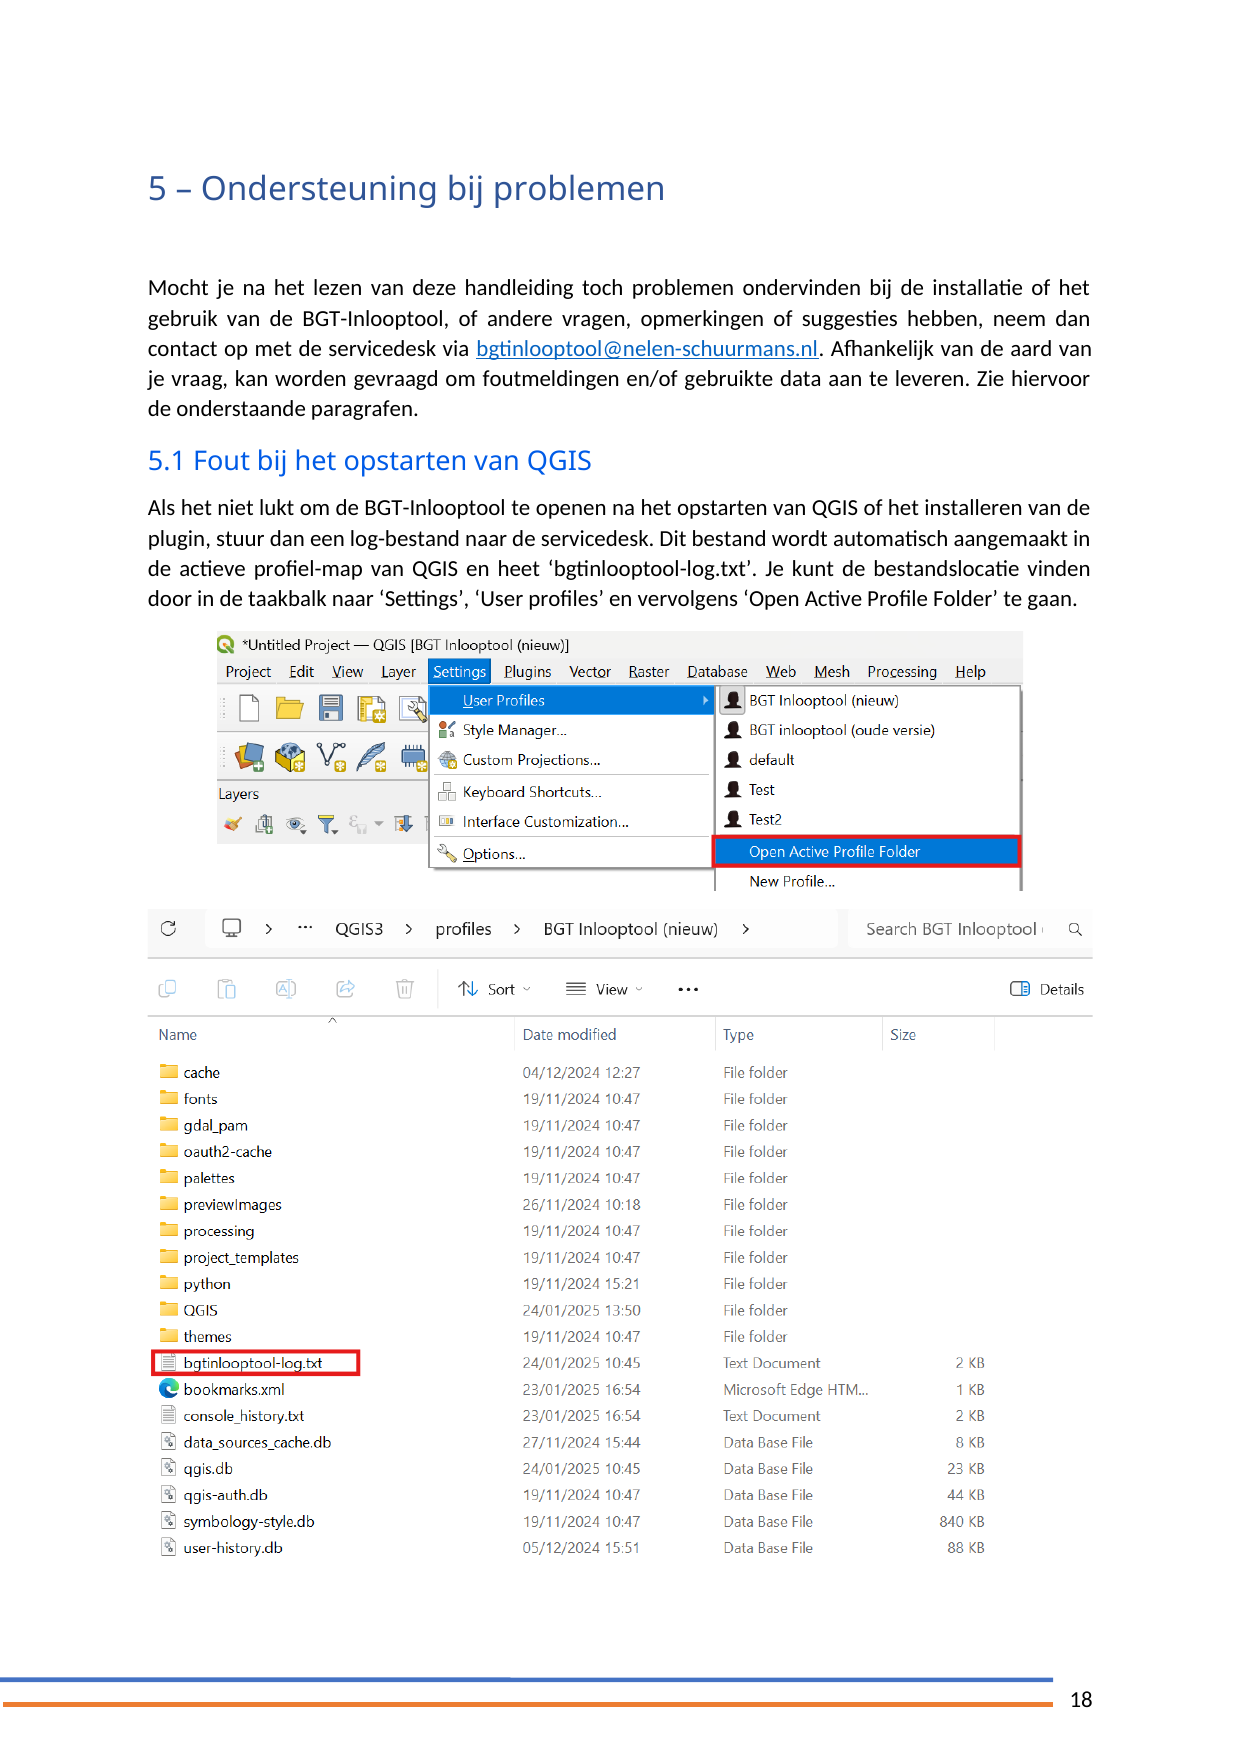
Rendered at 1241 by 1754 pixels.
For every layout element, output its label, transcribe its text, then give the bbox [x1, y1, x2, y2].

subtitle 5 – Ondersteuning bij problemen [148, 165, 1092, 211]
picture [217, 631, 1024, 891]
text Als het niet lukt om de BGT-Inlooptool te openen na het opstarten van QGIS of het installeren van de plugin, stuur dan een log-bestand naar de servicedesk. Dit bestand wordt automatisch aangemaakt in de actieve profiel-map van QGIS en heet ‘bgtinlooptool-log.txt’. Je kunt de bestandslocatie vinden door in de taakbalk naar ‘Settings’, ‘User profiles’ en vervolgens ‘Open Active Profile Folder’ te gaan. [148, 493, 1092, 612]
subtitle 5.1 Fout bij het opstarten van QGIS [148, 441, 1092, 478]
picture [147, 909, 1093, 1575]
text Mocht je na het lezen van deze handleiding toch problemen ondervinden bij de installatie of het gebruik van de BGT-Inlooptool, of andere vragen, opmerkingen of suggesties hebben, neem dan contact op met de servicedesk via bgtinlooptool@nelen-schuurmans.nl. Afhankelijk van de aard van je vraag, kan worden gevraagd om foutmeldingen en/of gebruikte data aan te leveren. Zie hiervoor de onderstaande paragrafen. [148, 273, 1092, 422]
